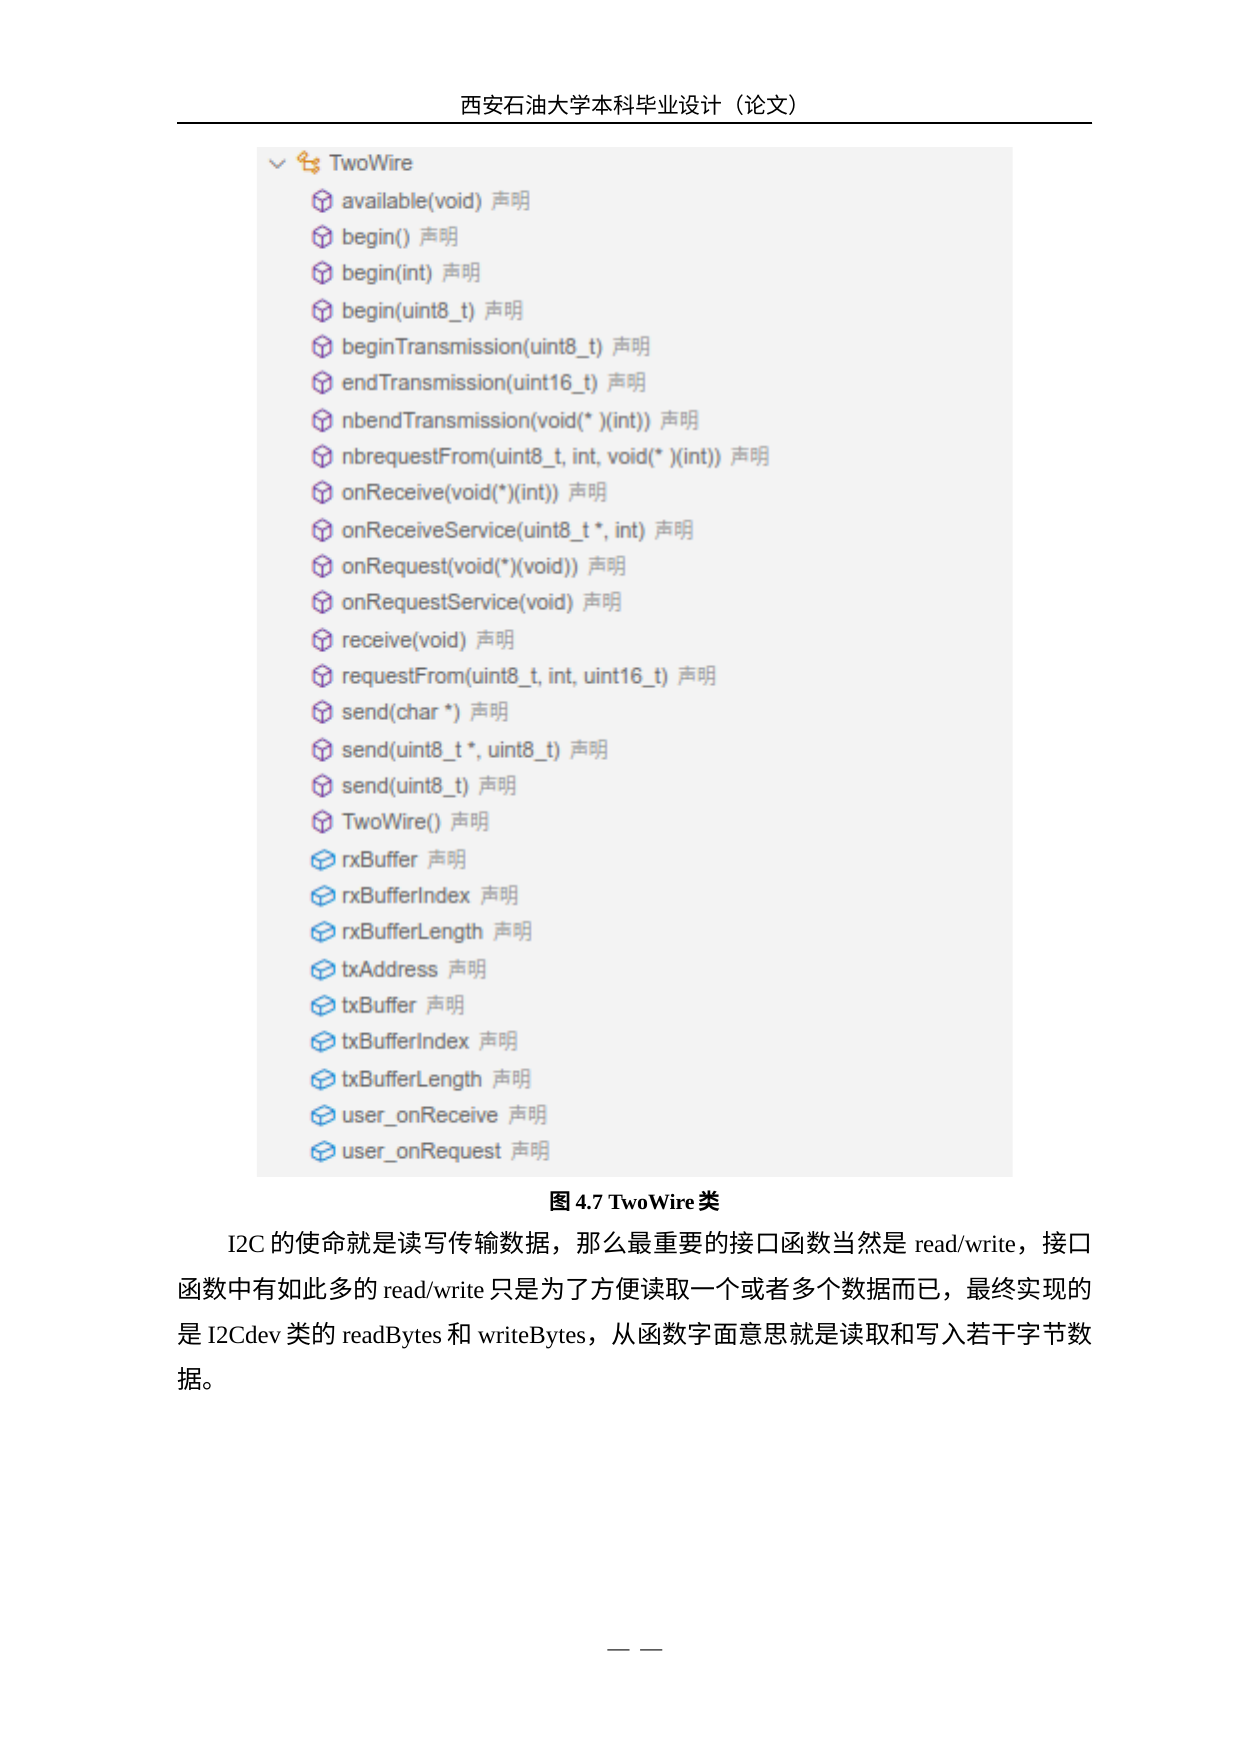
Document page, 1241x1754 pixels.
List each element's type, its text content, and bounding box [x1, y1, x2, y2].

text I2C的使命就是读写传输数据，那么最重要的接口函数当然是read/write，接口函数中有如此多的read/write只是为了方便读取一个或者多个数据而已，最终实现的是I2Cdev类的readBytes和writeBytes，从函数字面意思就是读取和写入若干字节数据。 [177, 1224, 1092, 1396]
text 图4.7 TwoWire类 [177, 1184, 1092, 1216]
picture [256, 147, 1013, 1177]
